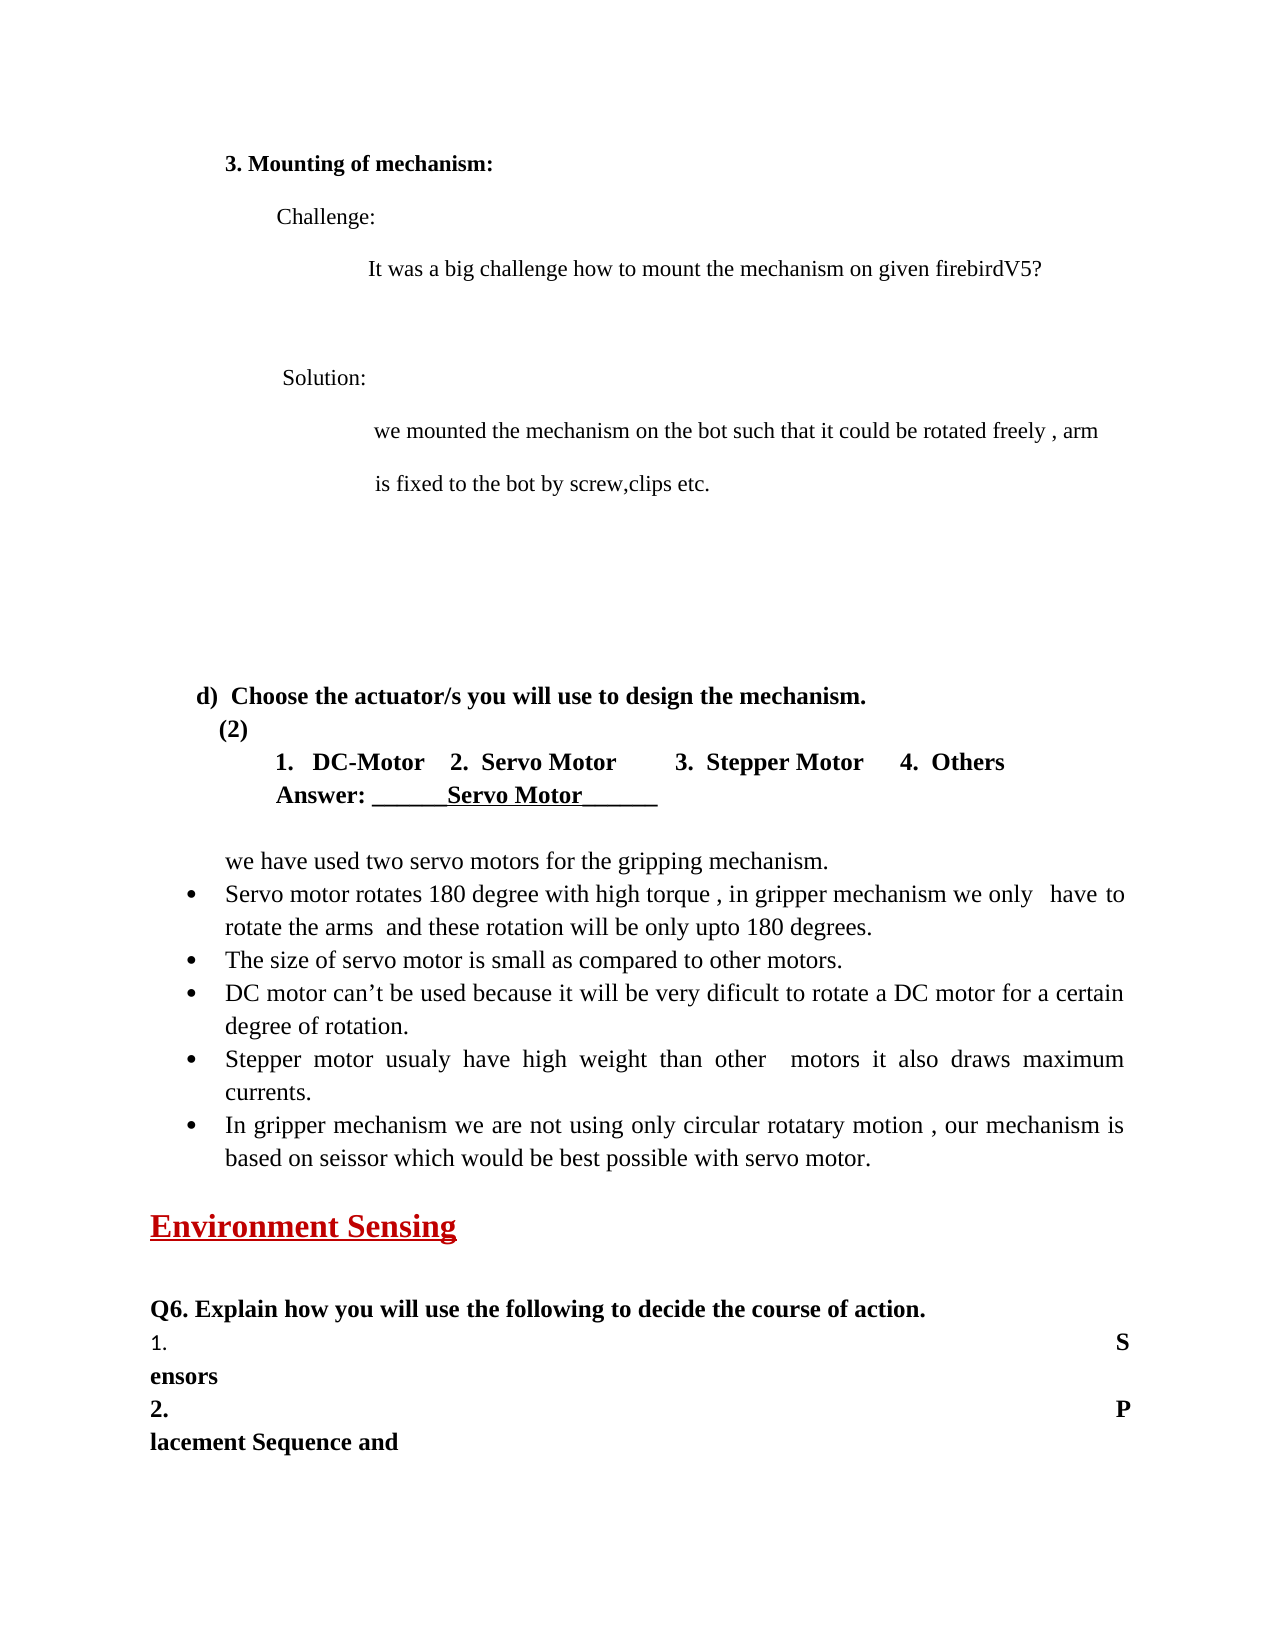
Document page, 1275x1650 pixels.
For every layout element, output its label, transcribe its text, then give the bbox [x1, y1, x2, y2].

text 3. Mounting of mechanism: [150, 150, 1125, 176]
text is fixed to the bot by screw,clips etc. [150, 469, 1125, 496]
text Challenge: [150, 203, 1125, 229]
list DC-Motor 2. Servo Motor 3. Stepper Motor 4. Others [275, 747, 1125, 776]
text we mounted the mechanism on the bot such that it could be rotated freely , arm [150, 417, 1125, 443]
text Solution: [150, 364, 1125, 391]
text Q6. Explain how you will use the following to decide the course of action. [150, 1294, 1125, 1323]
list The size of servo motor is small as compared to other motors. [187, 945, 1125, 974]
list Stepper motor usualy have high weight than other motors it also draws maximum currents. [187, 1044, 1125, 1106]
text Environment Sensing [150, 1206, 1125, 1289]
list Placement Sequence and [150, 1394, 1125, 1456]
text It was a big challenge how to mount the mechanism on given firebirdV5? [150, 255, 1125, 282]
list DC motor can’t be used because it will be very dificult to rotate a DC motor for a certain degree of rotation. [187, 978, 1125, 1040]
list Sensors [150, 1327, 1125, 1389]
text Answer: ______Servo Motor______ [150, 780, 1125, 808]
text d) Choose the actuator/s you will use to design the mechanism. (2) [196, 681, 1125, 742]
list In gripper mechanism we are not using only circular rotatary motion , our mechanism is based on seissor which would be best possible with servo motor. [187, 1110, 1125, 1172]
text we have used two servo motors for the gripping mechanism. [225, 846, 1125, 874]
list Servo motor rotates 180 degree with high torque , in gripper mechanism we only have to rotate the arms and these rotation will be only upto 180 degrees. [187, 879, 1125, 941]
